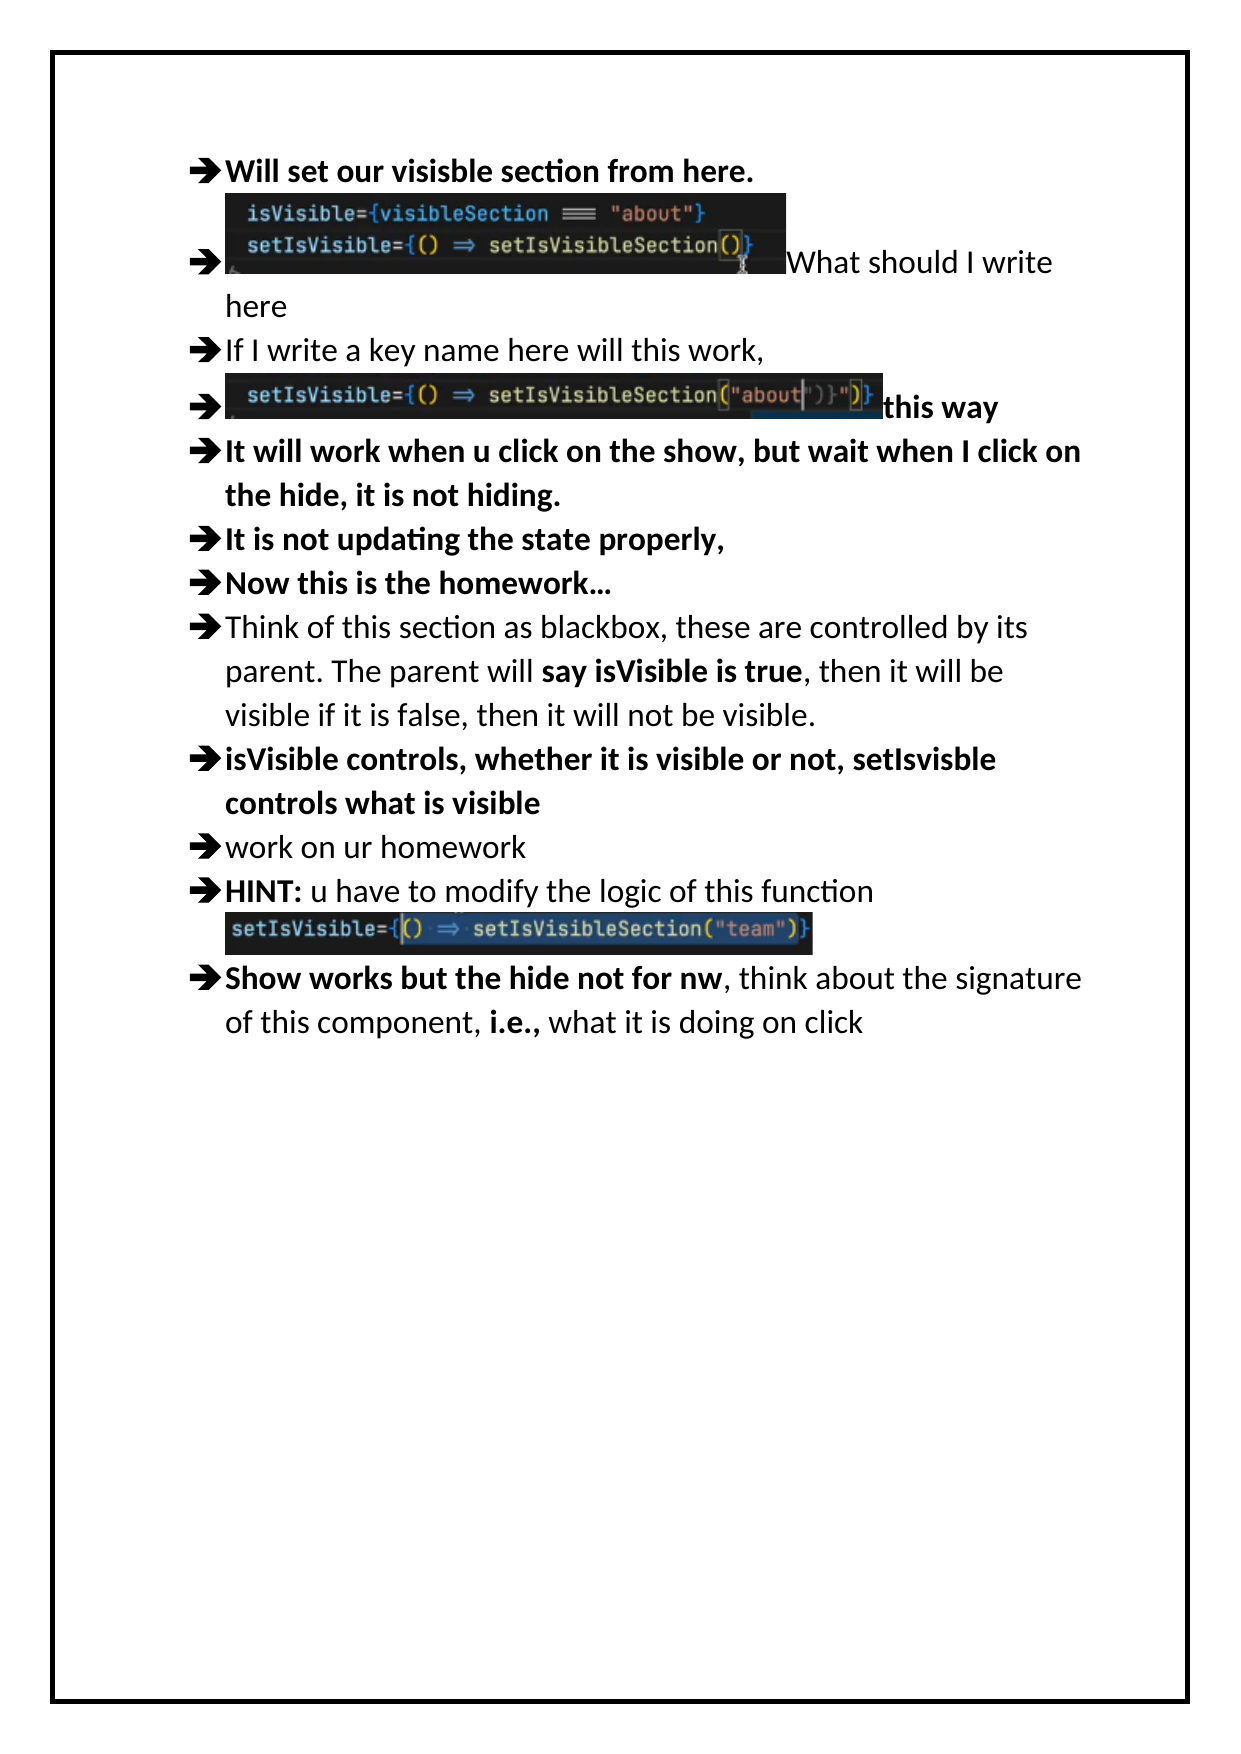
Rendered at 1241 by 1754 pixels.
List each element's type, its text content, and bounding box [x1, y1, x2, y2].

list Show works but the hide not for nw, think about the signature of this component, i.e., what it is doing on click u ‘ve to modify this logic, think about it this is a homework for u. [187, 957, 1090, 1042]
list Now this is the homework… [187, 562, 1090, 603]
list isVisible controls, whether it is visible or not, setIsvisble controls what is visible [187, 738, 1090, 822]
list It is not updating the state properly, [187, 518, 1090, 559]
list Think of this section as blackbox, these are controlled by its parent. The parent will say isVisible is true, then it will be visible if it is false, then it will not be visible. [187, 606, 1090, 734]
list work on ur homework [187, 826, 1090, 866]
picture [225, 373, 883, 419]
list It will work when u click on the show, but wait when I click on the hide, it is not hiding. [187, 430, 1090, 515]
list Will set our visisble section from here. [187, 150, 1090, 191]
picture [225, 193, 787, 274]
list If I write a key name here will this work, [187, 329, 1090, 370]
picture [225, 912, 813, 955]
